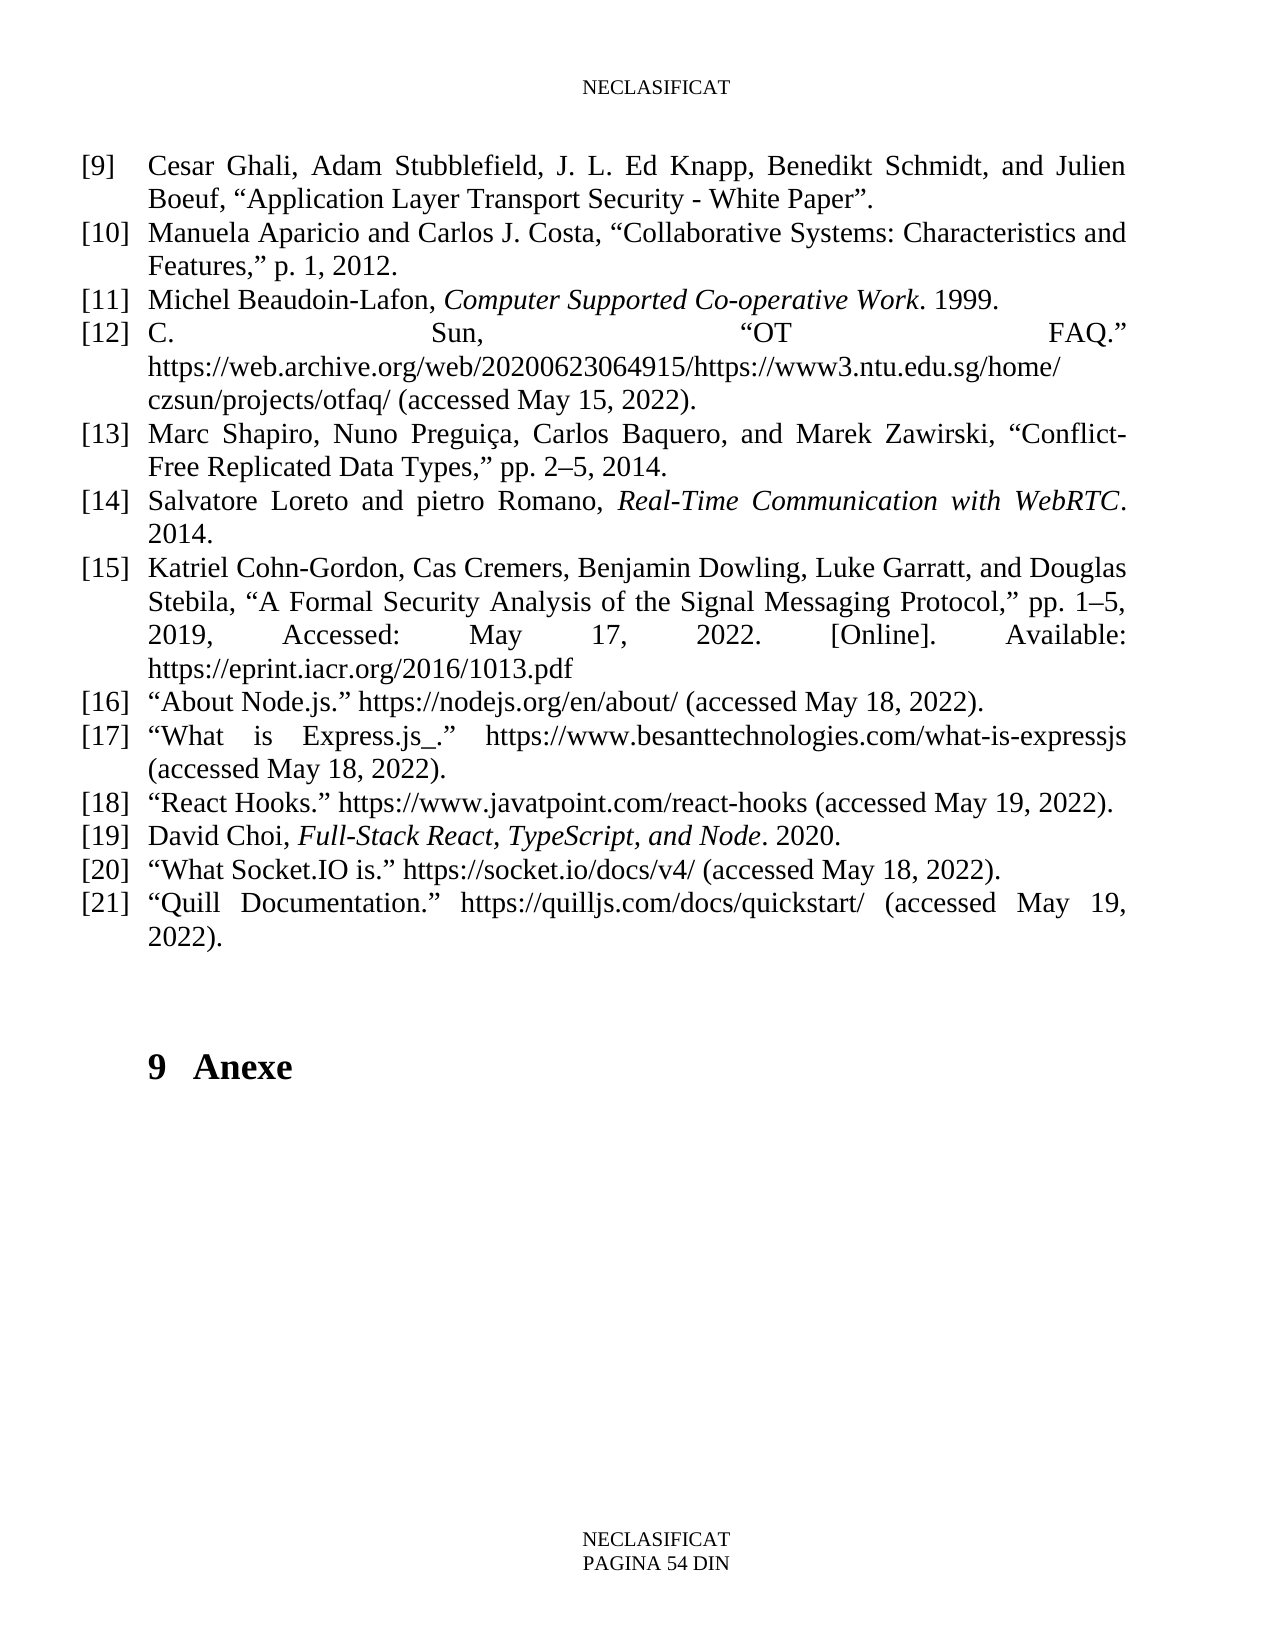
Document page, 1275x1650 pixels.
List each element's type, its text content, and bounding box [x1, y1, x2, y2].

subtitle Anexe [148, 1045, 1127, 1088]
